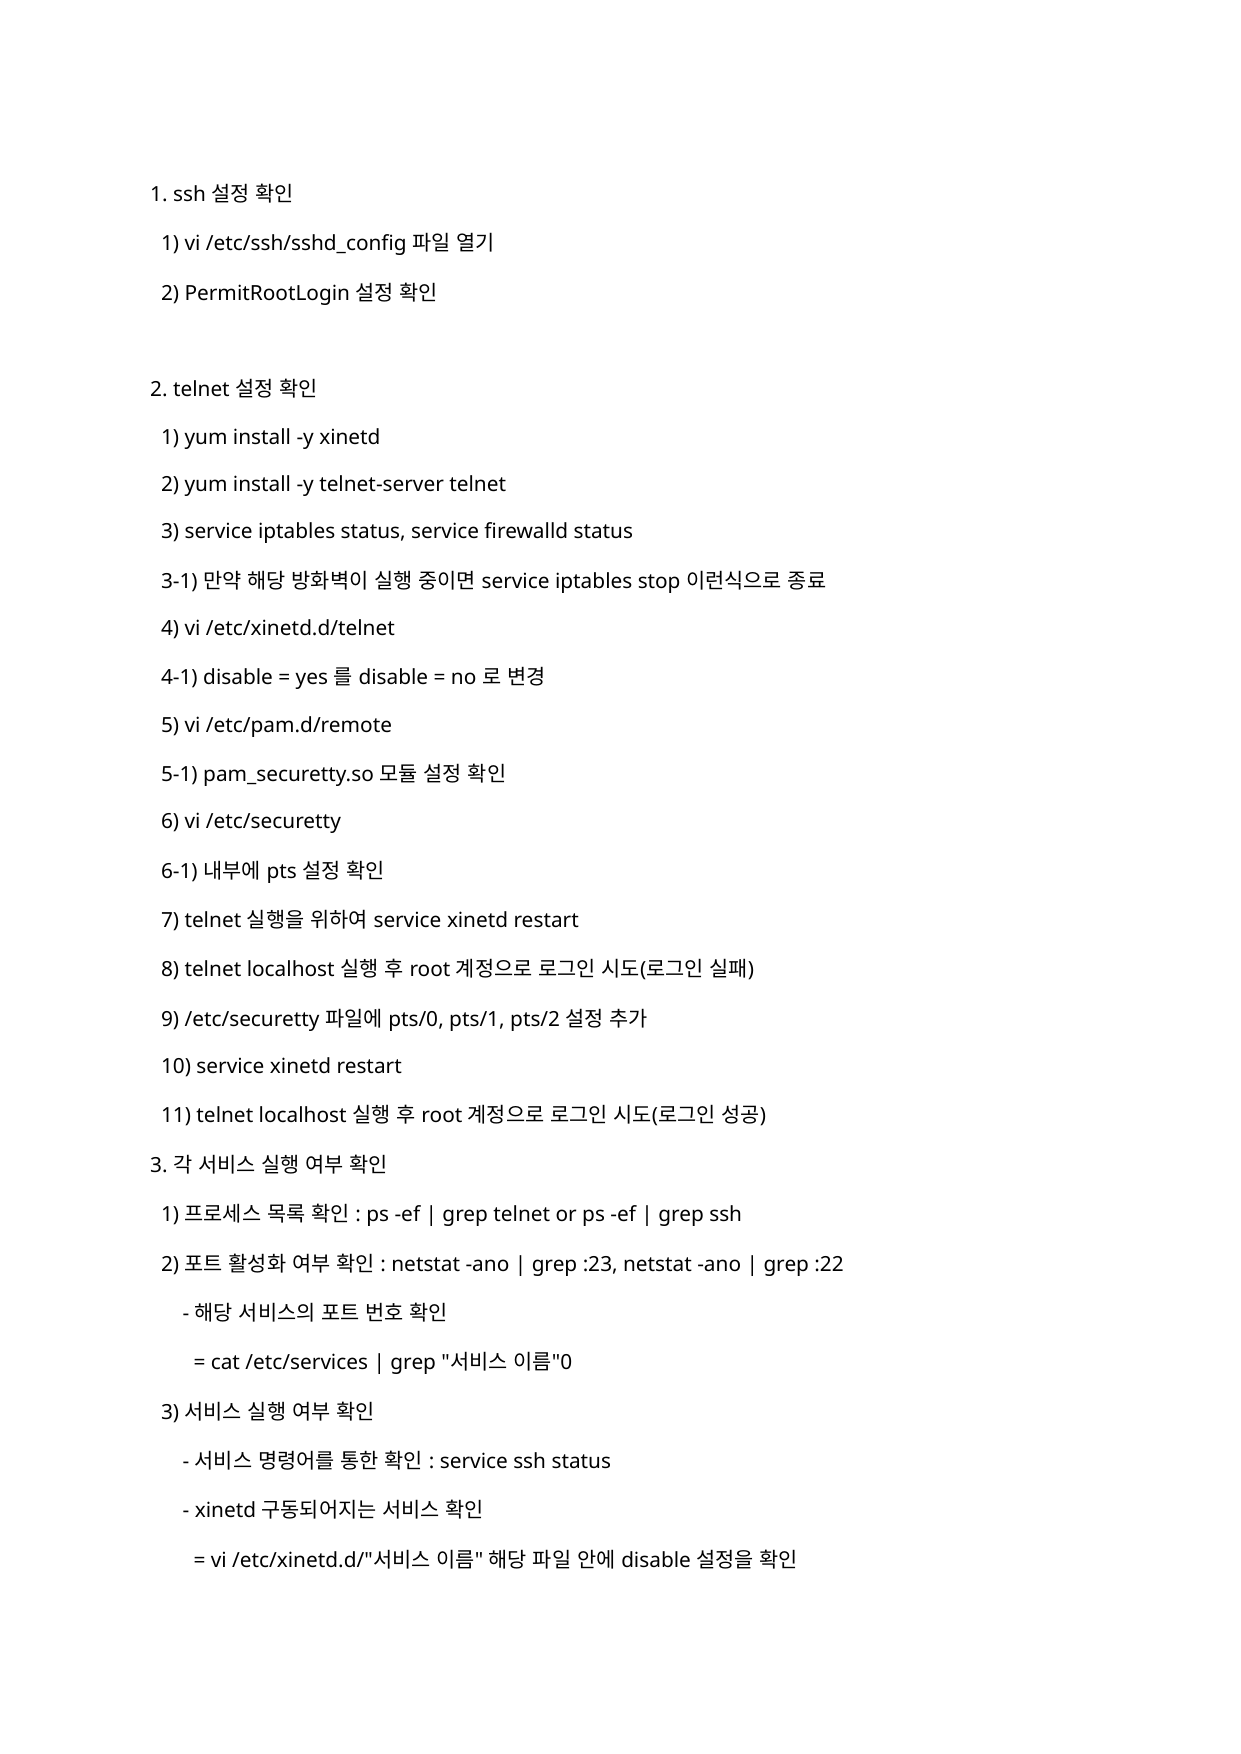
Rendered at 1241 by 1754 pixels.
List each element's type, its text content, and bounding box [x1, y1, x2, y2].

text - 서비스 명령어를 통한 확인 : service ssh status [150, 1444, 1090, 1474]
text 1) 프로세스 목록 확인 : ps -ef | grep telnet or ps -ef | grep ssh [150, 1197, 1090, 1228]
text 3-1) 만약 해당 방화벽이 실행 중이면 service iptables stop 이런식으로 종료 [150, 564, 1090, 594]
text 2) 포트 활성화 여부 확인 : netstat -ano | grep :23, netstat -ano | grep :22 [150, 1247, 1090, 1277]
text 4) vi /etc/xinetd.d/telnet [150, 613, 1090, 642]
text 2. telnet 설정 확인 [150, 373, 1090, 403]
text = vi /etc/xinetd.d/"서비스 이름" 해당 파일 안에 disable 설정을 확인 [150, 1543, 1090, 1573]
text 1) yum install -y xinetd [150, 422, 1090, 450]
text 5) vi /etc/pam.d/remote [150, 710, 1090, 738]
text 11) telnet localhost 실행 후 root 계정으로 로그인 시도(로그인 성공) [150, 1099, 1090, 1129]
text 1. ssh 설정 확인 [150, 177, 1090, 207]
text 6-1) 내부에 pts 설정 확인 [150, 854, 1090, 884]
text 9) /etc/securetty 파일에 pts/0, pts/1, pts/2 설정 추가 [150, 1002, 1090, 1032]
text 3) 서비스 실행 여부 확인 [150, 1395, 1090, 1425]
text 6) vi /etc/securetty [150, 807, 1090, 835]
text 3. 각 서비스 실행 여부 확인 [150, 1148, 1090, 1178]
text 10) service xinetd restart [150, 1051, 1090, 1080]
text 5-1) pam_securetty.so 모듈 설정 확인 [150, 757, 1090, 787]
text 4-1) disable = yes 를 disable = no 로 변경 [150, 661, 1090, 691]
text - 해당 서비스의 포트 번호 확인 [150, 1296, 1090, 1326]
text - xinetd 구동되어지는 서비스 확인 [150, 1494, 1090, 1524]
text 2) PermitRootLogin 설정 확인 [150, 276, 1090, 306]
text 3) service iptables status, service firewalld status [150, 517, 1090, 545]
text 8) telnet localhost 실행 후 root 계정으로 로그인 시도(로그인 실패) [150, 953, 1090, 983]
text 7) telnet 실행을 위하여 service xinetd restart [150, 903, 1090, 933]
text 2) yum install -y telnet-server telnet [150, 469, 1090, 498]
text 1) vi /etc/ssh/sshd_config 파일 열기 [150, 227, 1090, 257]
text = cat /etc/services | grep "서비스 이름"0 [150, 1346, 1090, 1376]
